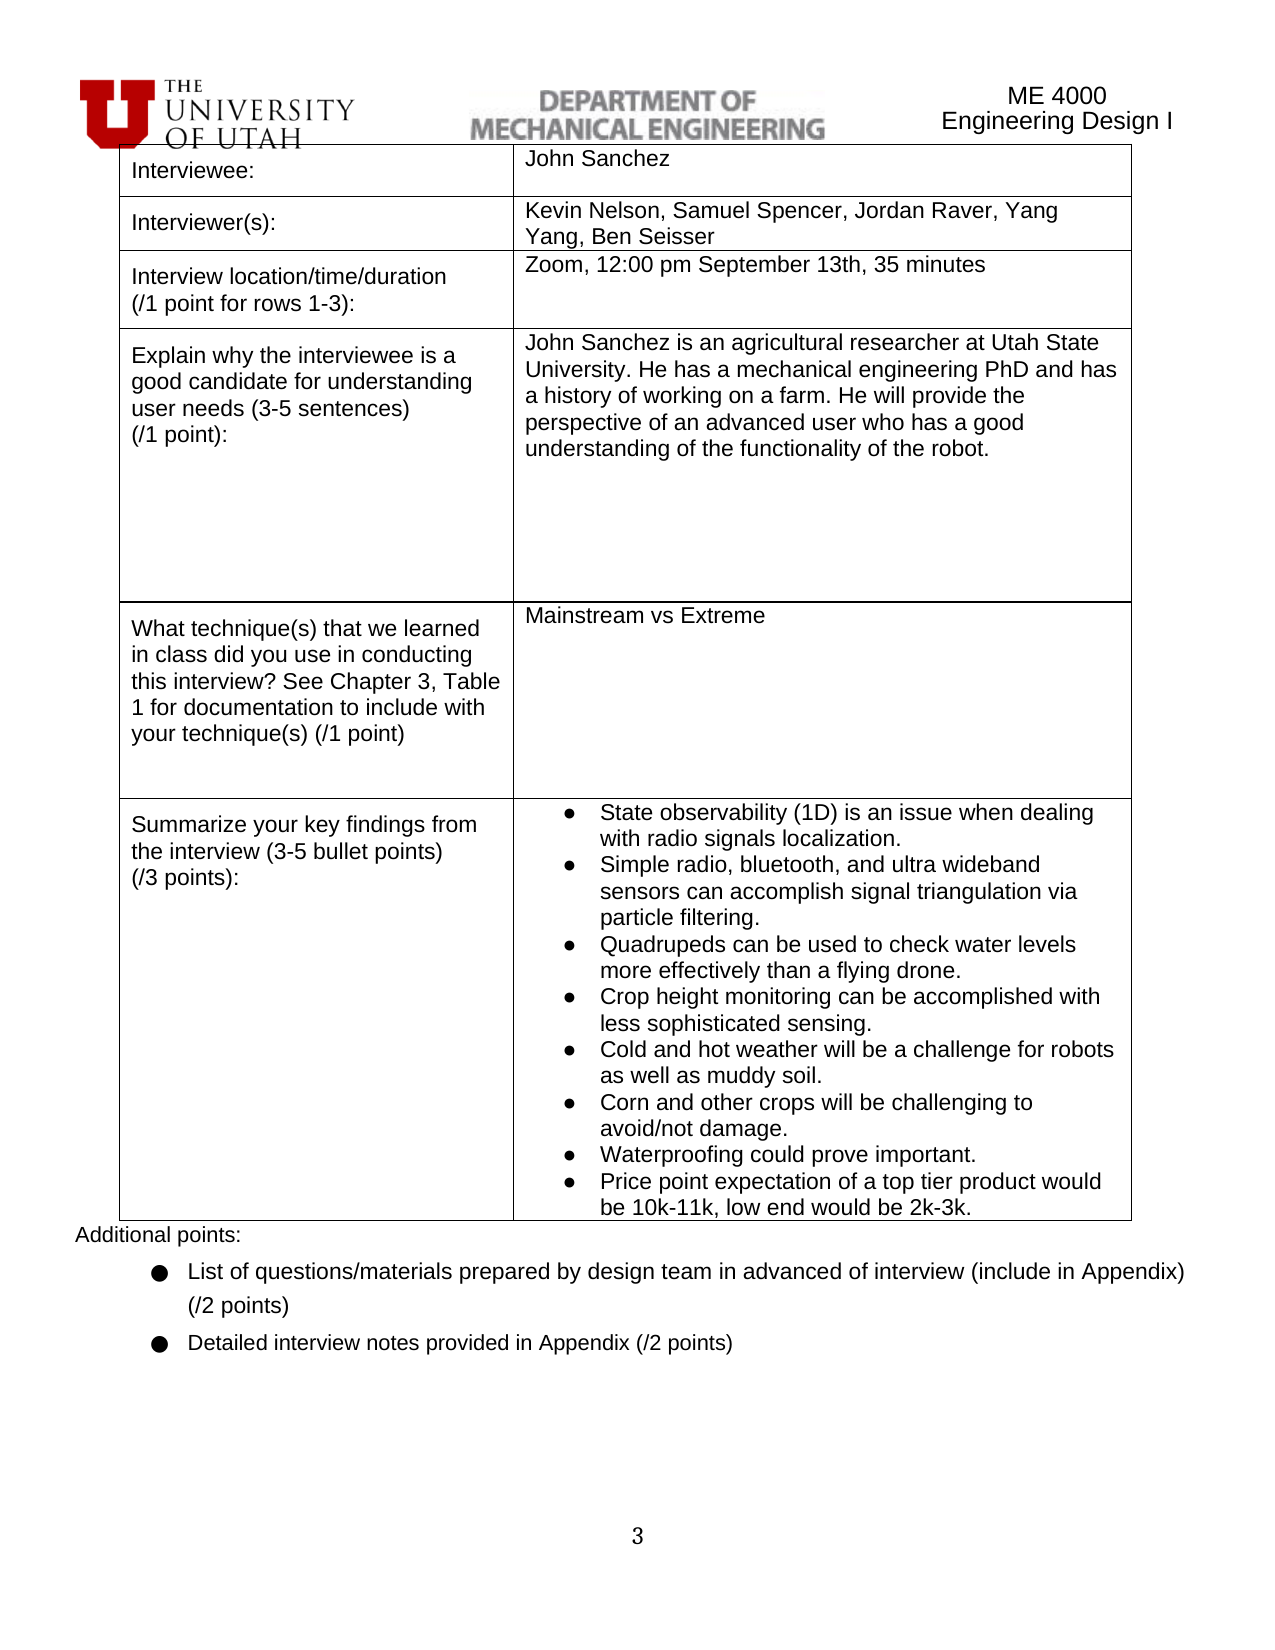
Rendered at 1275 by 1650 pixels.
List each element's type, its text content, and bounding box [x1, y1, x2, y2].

list List of questions/materials prepared by design team in advanced of interview (include in Appendix) (/2 points) [150, 1247, 1200, 1318]
table_header John Sanchez [514, 145, 1131, 196]
table_header Interviewee: [120, 145, 513, 196]
table_cell John Sanchez is an agricultural researcher at Utah State University. He has a mechanical engineering PhD and has a history of working on a farm. He will provide the perspective of an advanced user who has a good understanding of the functionality of the robot. [514, 329, 1131, 601]
table_cell Kevin Nelson, Samuel Spencer, Jordan Raver, Yang Yang, Ben Seisser [514, 197, 1131, 249]
table_cell What technique(s) that we learned in class did you use in conducting this interview? See Chapter 3, Table 1 for documentation to include with your technique(s) (/1 point) [120, 603, 513, 798]
picture [468, 90, 826, 140]
table_cell Interviewer(s): [120, 197, 513, 249]
table_cell Interview location/time/duration (/1 point for rows 1-3): [120, 251, 513, 328]
list Detailed interview notes provided in Appendix (/2 points) [150, 1318, 1200, 1363]
table_cell State observability (1D) is an issue when dealing with radio signals localization. Simple radio, bluetooth, and ultra wideband sensors can accomplish signal triangulation via particle filtering. Quadrupeds can be used to check water levels more effectively than a flying drone. Crop height monitoring can be accomplished with less sophisticated sensing. Cold and hot weather will be a challenge for robots as well as muddy soil. Corn and other crops will be challenging to avoid/not damage. Waterproofing could prove important. Price point expectation of a top tier product would be 10k-11k, low end would be 2k-3k. [514, 799, 1131, 1220]
text Additional points: [75, 158, 1200, 1247]
table_cell Zoom, 12:00 pm September 13th, 35 minutes [514, 251, 1131, 328]
table_cell Explain why the interviewee is a good candidate for understanding user needs (3-5 sentences) (/1 point): [120, 329, 513, 601]
table_cell Mainstream vs Extreme [514, 603, 1131, 798]
table_cell Summarize your key findings from the interview (3-5 bullet points) (/3 points): [120, 799, 513, 1220]
picture [75, 75, 357, 154]
